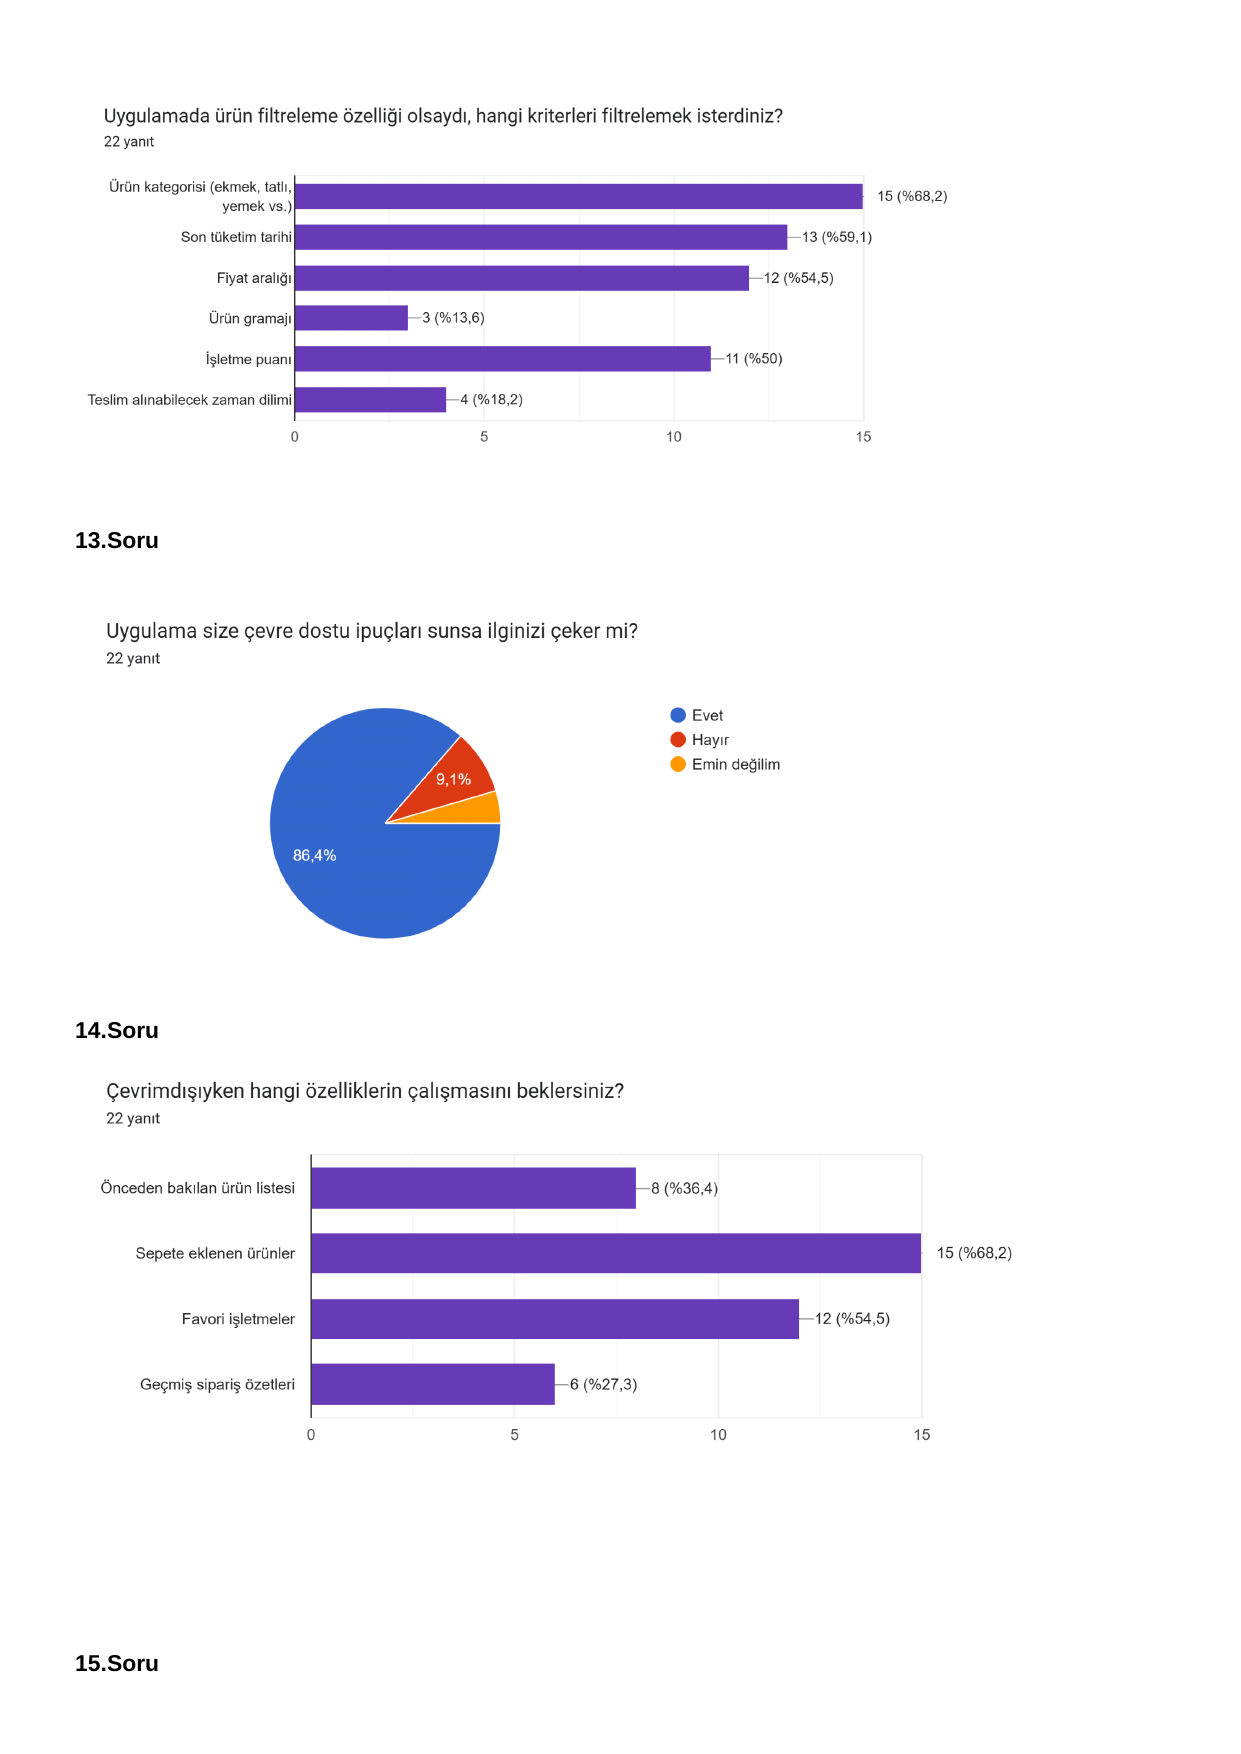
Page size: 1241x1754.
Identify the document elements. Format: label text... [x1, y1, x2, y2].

text 15.Soru [75, 1650, 1165, 1676]
picture [75, 587, 1016, 983]
picture [75, 75, 951, 493]
text 14.Soru [75, 1017, 1165, 1043]
picture [75, 1047, 1016, 1495]
text 13.Soru [75, 527, 1165, 553]
